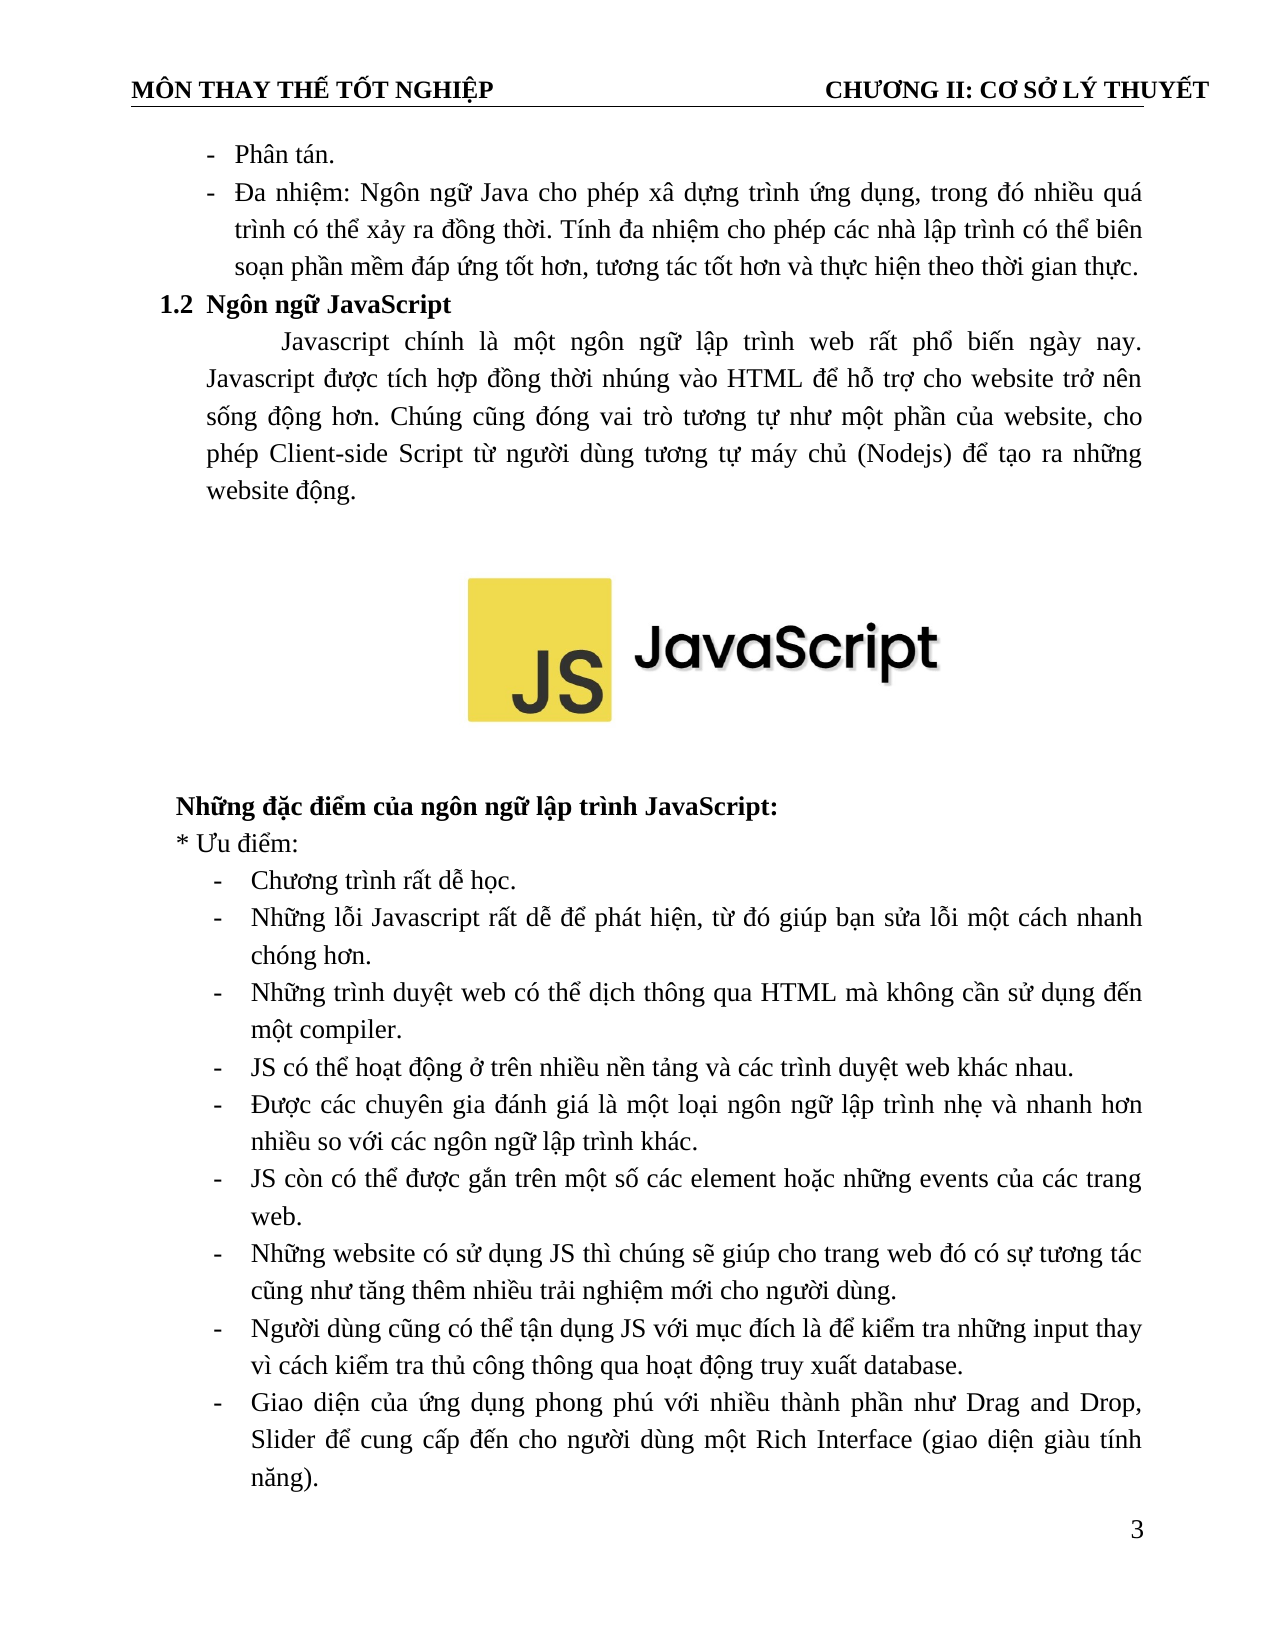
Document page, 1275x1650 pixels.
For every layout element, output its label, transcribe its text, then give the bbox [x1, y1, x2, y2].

list - Phân tán. [206, 138, 1144, 170]
list JS có thể hoạt động ở trên nhiều nền tảng và các trình duyệt web khác nhau. [213, 1051, 1144, 1082]
list Những lỗi Javascript rất dễ để phát hiện, từ đó giúp bạn sửa lỗi một cách nhanh chóng hơn. [213, 902, 1144, 970]
list Chương trình rất dễ học. [213, 864, 1144, 895]
picture [413, 511, 1012, 784]
list JS còn có thể được gắn trên một số các element hoặc những events của các trang web. [213, 1163, 1144, 1231]
list Giao diện của ứng dụng phong phú với nhiều thành phần như Drag and Drop, Slider để cung cấp đến cho người dùng một Rich Interface (giao diện giàu tính năng). [213, 1386, 1144, 1492]
list Ngôn ngữ JavaScript [159, 288, 1144, 319]
list Những trình duyệt web có thể dịch thông qua HTML mà không cần sử dụng đến một compiler. [213, 976, 1144, 1044]
list * Ưu điểm: [176, 827, 1144, 858]
list Javascript chính là một ngôn ngữ lập trình web rất phổ biến ngày nay. Javascript được tích hợp đồng thời nhúng vào HTML để hỗ trợ cho website trở nên sống động hơn. Chúng cũng đóng vai trò tương tự như một phần của website, cho phép Client-side Script từ người dùng tương tự máy chủ (Nodejs) để tạo ra những website động. [206, 325, 1144, 505]
list Những đặc điểm của ngôn ngữ lập trình JavaScript: [176, 790, 1144, 821]
list Người dùng cũng có thể tận dụng JS với mục đích là để kiểm tra những input thay vì cách kiểm tra thủ công thông qua hoạt động truy xuất database. [213, 1312, 1144, 1380]
list Những website có sử dụng JS thì chúng sẽ giúp cho trang web đó có sự tương tác cũng như tăng thêm nhiều trải nghiệm mới cho người dùng. [213, 1237, 1144, 1306]
list - Đa nhiệm: Ngôn ngữ Java cho phép xâ dựng trình ứng dụng, trong đó nhiều quá trình có thể xảy ra đồng thời. Tính đa nhiệm cho phép các nhà lập trình có thể biên soạn phần mềm đáp ứng tốt hơn, tương tác tốt hơn và thực hiện theo thời gian thực. [206, 176, 1144, 282]
list Được các chuyên gia đánh giá là một loại ngôn ngữ lập trình nhẹ và nhanh hơn nhiều so với các ngôn ngữ lập trình khác. [213, 1088, 1144, 1156]
